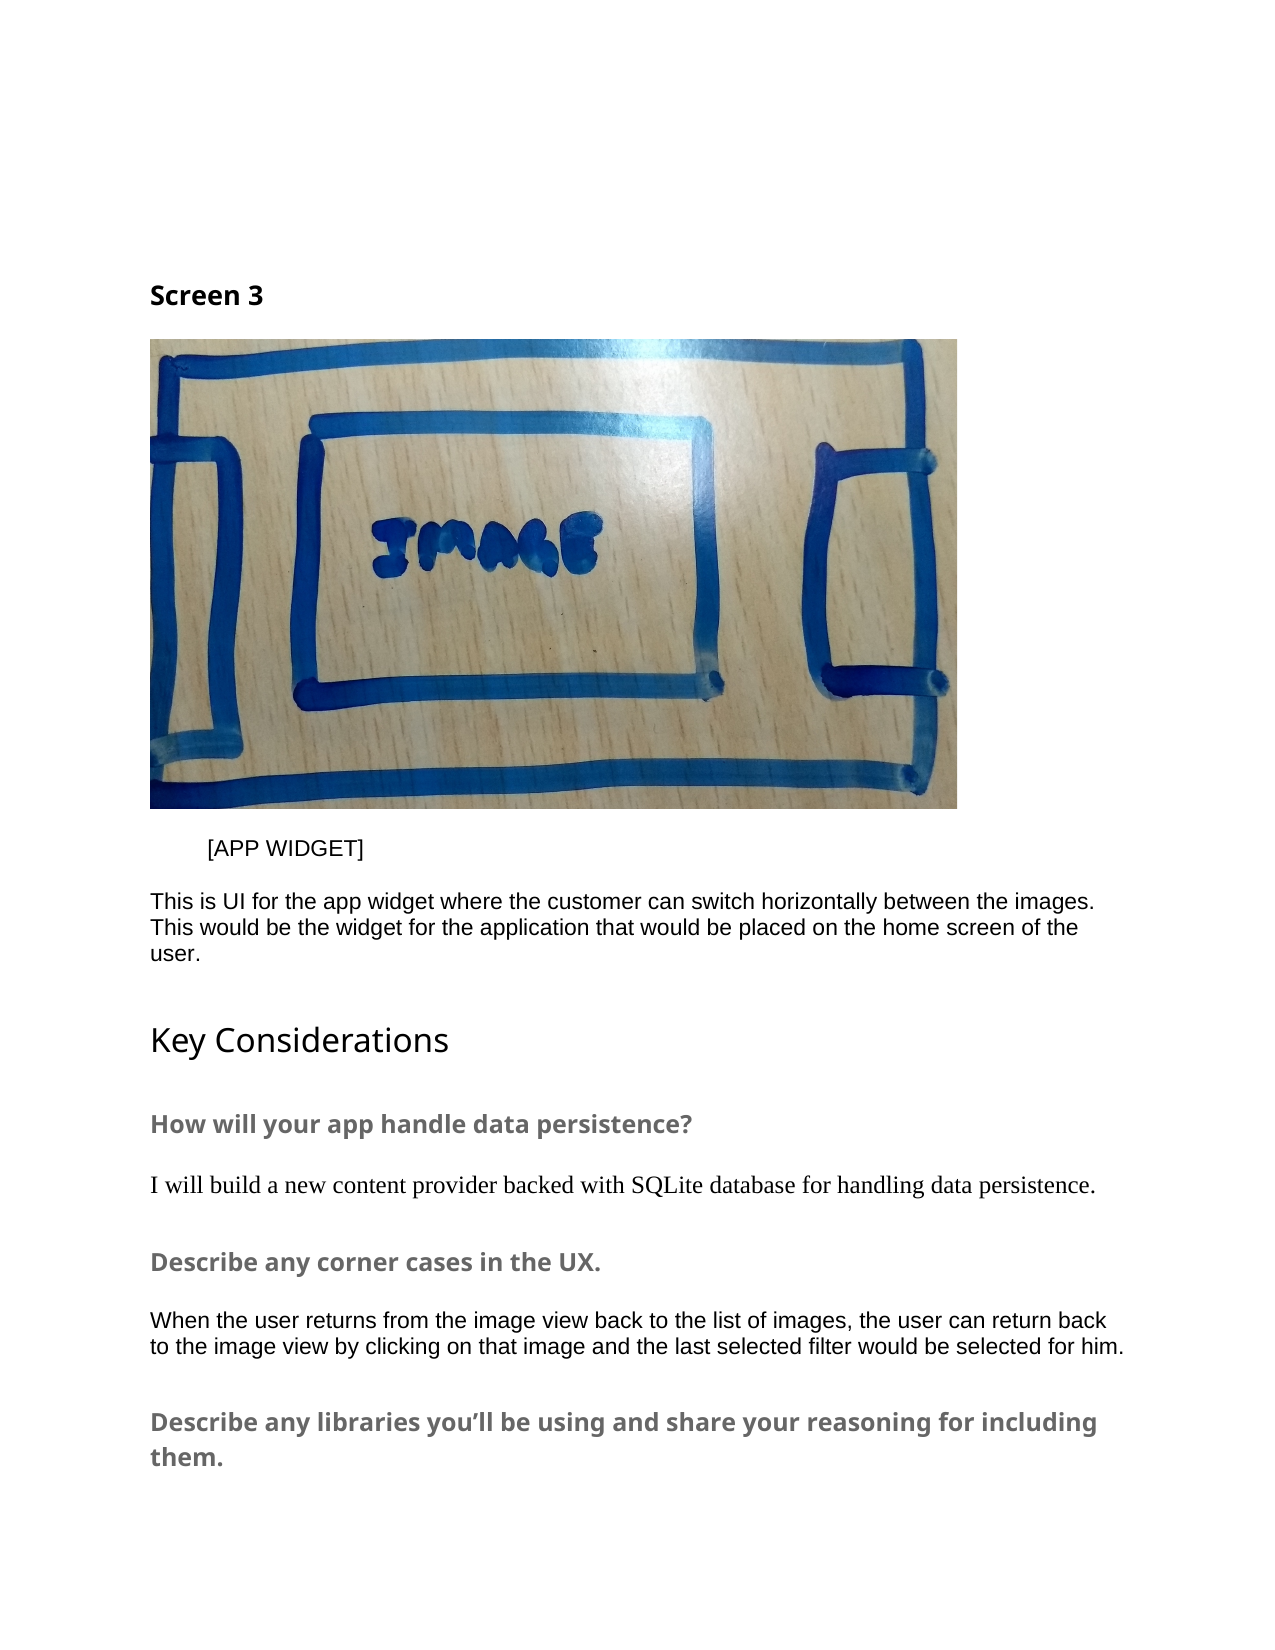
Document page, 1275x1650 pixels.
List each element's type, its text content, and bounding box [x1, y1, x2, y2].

text Describe any corner cases in the UX. [150, 1244, 1125, 1278]
text [APP WIDGET] [150, 835, 1125, 861]
picture [150, 339, 958, 809]
text Screen 3 [150, 276, 1125, 313]
text Describe any libraries you’ll be using and share your reasoning for including them. [150, 1405, 1125, 1473]
text This is UI for the app widget where the customer can switch horizontally between the images. This would be the widget for the application that would be placed on the home screen of the user. [150, 888, 1125, 967]
text Key Considerations [150, 1016, 1125, 1062]
text When the user returns from the image view back to the list of images, the user can return back to the image view by clicking on that image and the last selected filter would be selected for him. [150, 1307, 1125, 1360]
text I will build a new content provider backed with SQLite database for handling data persistence. [150, 1170, 1125, 1199]
text How will your app handle data persistence? [150, 1107, 1125, 1141]
